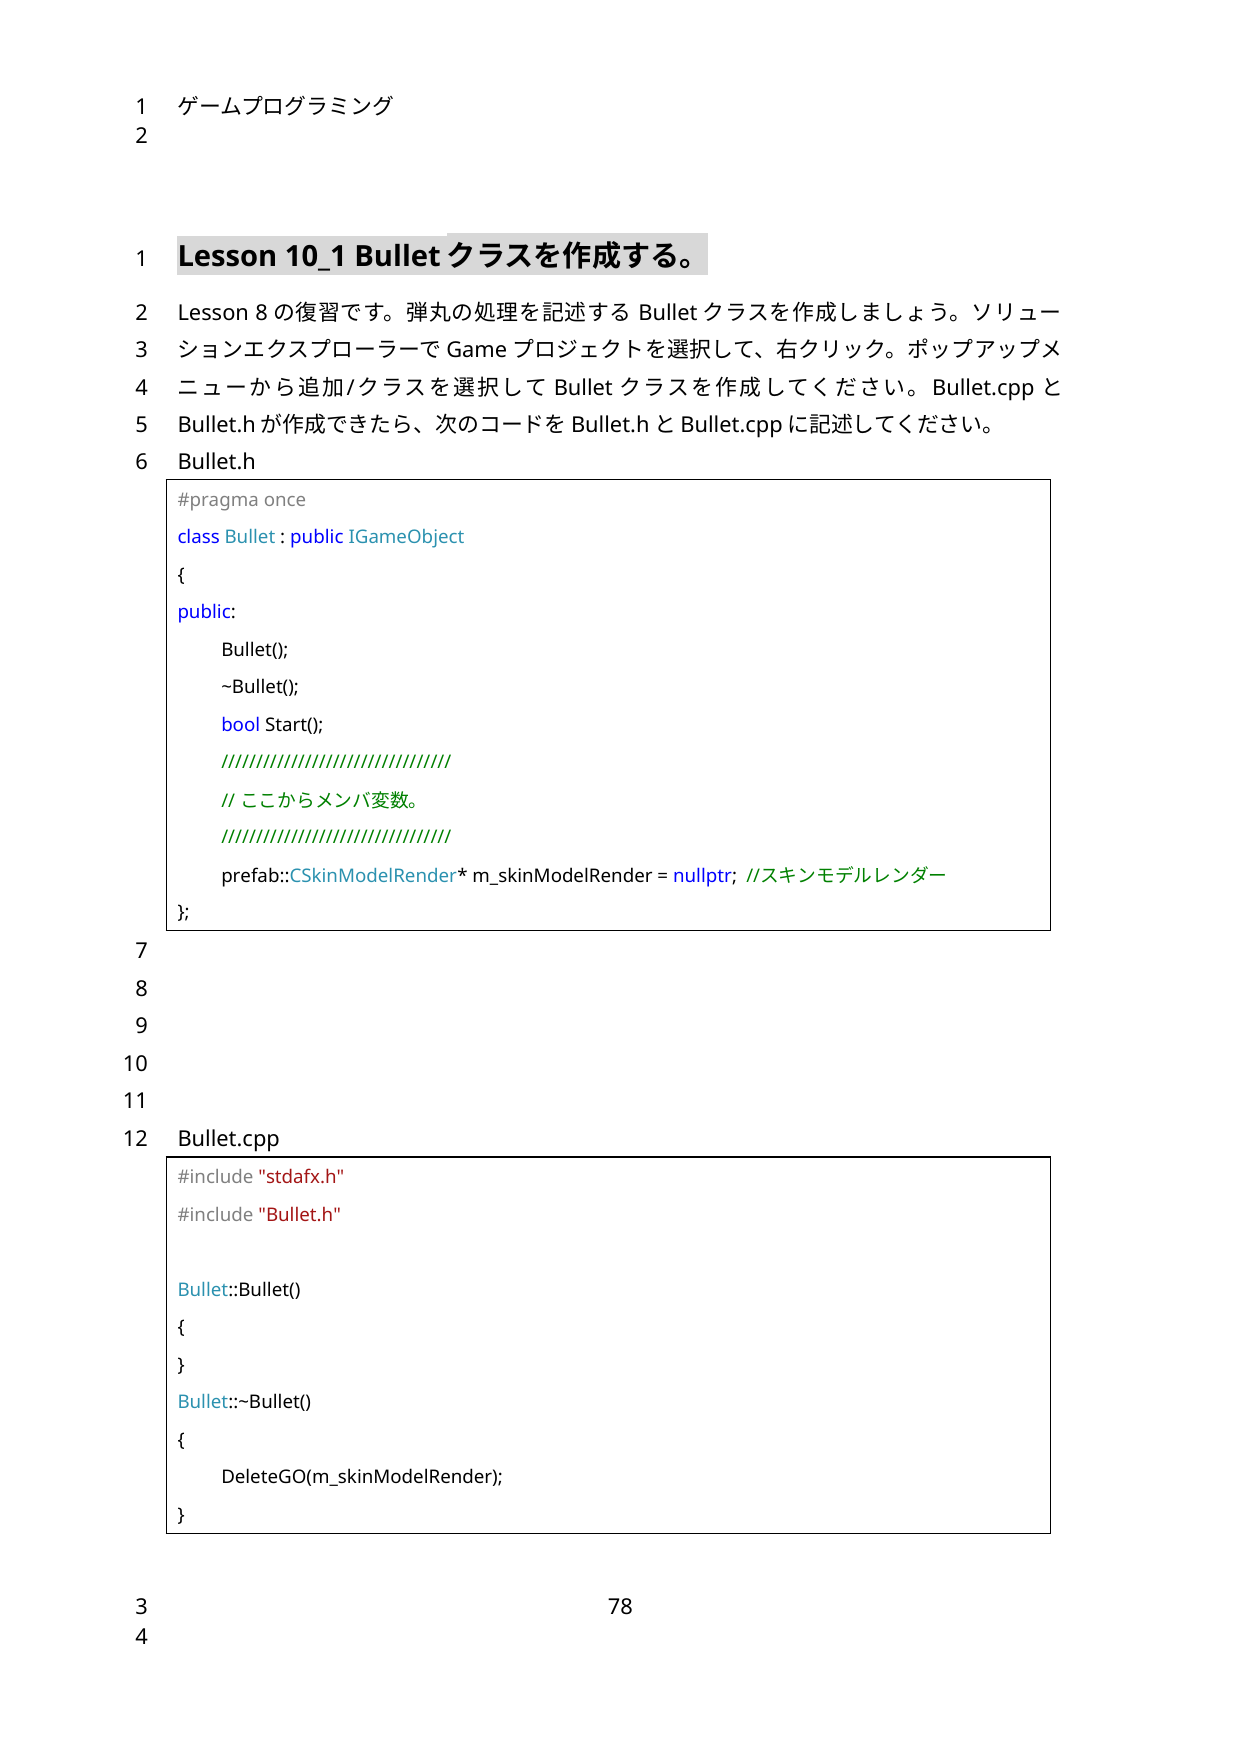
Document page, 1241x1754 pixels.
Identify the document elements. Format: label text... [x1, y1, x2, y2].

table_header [167, 1158, 1050, 1532]
text Bullet.h [177, 442, 1063, 479]
table_header #pragma once class Bullet : public IGameObject { public: Bullet(); ~Bullet(); bool Start(); ///////////////////////////////// // ここからメンバ変数。 ///////////////////////////////// prefab::CSkinModelRender* m_skinModelRender = nullptr; //スキンモデルレンダー }; [167, 480, 1050, 930]
subtitle Lesson 10_1 Bulletクラスを作成する。 [177, 217, 1063, 292]
text Bullet.cpp [177, 1119, 1063, 1156]
text Lesson 8の復習です。弾丸の処理を記述するBulletクラスを作成しましょう。ソリューションエクスプローラーでGameプロジェクトを選択して、右クリック。ポップアップメニューから追加/クラスを選択してBulletクラスを作成してください。Bullet.cppとBullet.hが作成できたら、次のコードをBullet.hとBullet.cppに記述してください。 [177, 292, 1063, 442]
